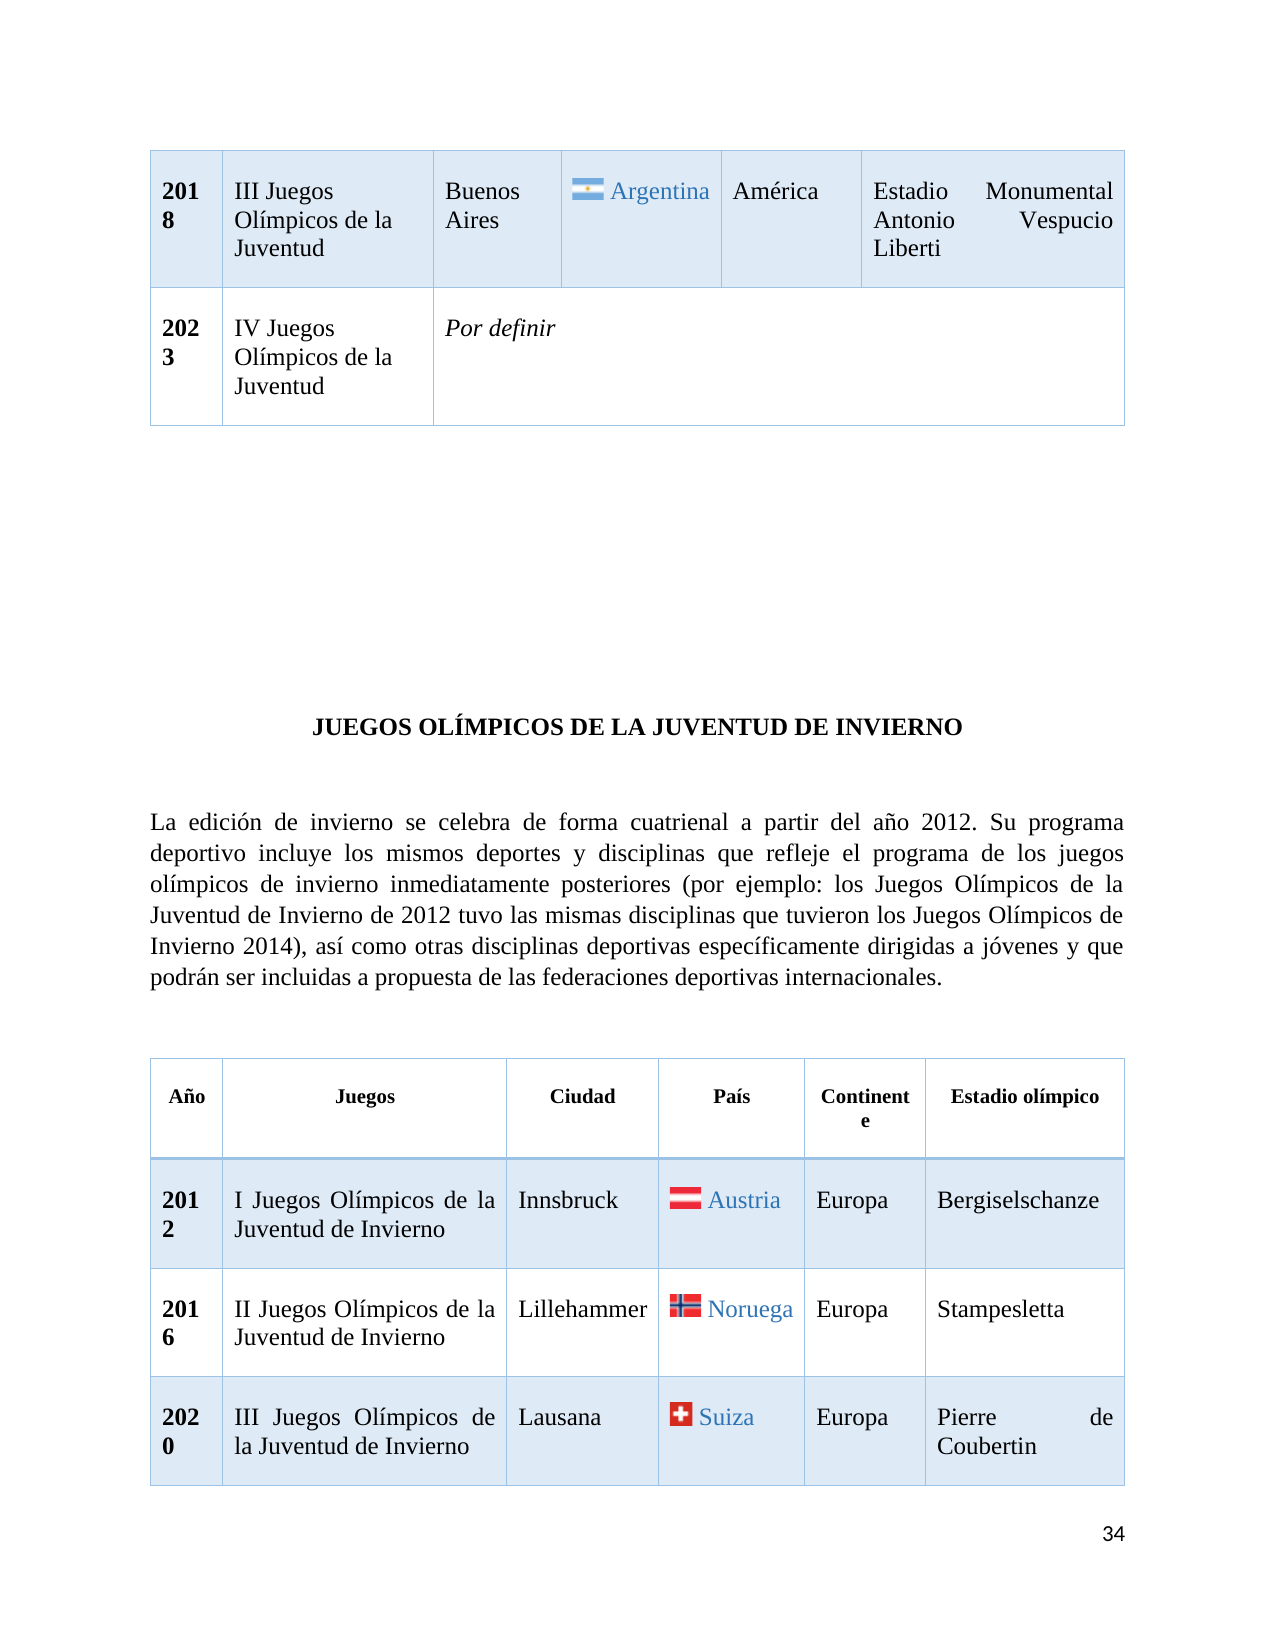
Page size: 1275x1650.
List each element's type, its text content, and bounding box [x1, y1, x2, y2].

table_header País [659, 1059, 804, 1157]
table_cell Lillehammer [507, 1269, 658, 1376]
table_cell Por definir [434, 288, 1124, 424]
table_cell 2012 [151, 1160, 222, 1268]
table_cell Buenos Aires [434, 151, 561, 287]
table_cell Europa [805, 1269, 925, 1376]
table_cell IV Juegos Olímpicos de la Juventud [223, 288, 433, 424]
table_cell Stampesletta [926, 1269, 1124, 1376]
table_cell Noruega [659, 1269, 804, 1376]
table_cell 2018 [151, 151, 222, 287]
text La edición de invierno se celebra de forma cuatrienal a partir del año 2012. Su programa deportivo incluye los mismos deportes y disciplinas que refleje el programa de los juegos olímpicos de invierno inmediatamente posteriores (por ejemplo: los Juegos Olímpicos de la Juventud de Invierno de 2012 tuvo las mismas disciplinas que tuvieron los Juegos Olímpicos de Invierno 2014), así como otras disciplinas deportivas específicamente dirigidas a jóvenes y que podrán ser incluidas a propuesta de las federaciones deportivas internacionales. [150, 807, 1125, 991]
table_header Continente [805, 1059, 925, 1157]
text JUEGOS OLÍMPICOS DE LA JUVENTUD DE INVIERNO [150, 712, 1125, 741]
table_cell 2023 [151, 288, 222, 424]
table_cell III Juegos Olímpicos de la Juventud [223, 151, 433, 287]
table_cell Europa [805, 1377, 925, 1485]
table_header Juegos [223, 1059, 506, 1157]
table_cell Bergiselschanze [926, 1160, 1124, 1268]
table_cell Europa [805, 1160, 925, 1268]
table_cell III Juegos Olímpicos de la Juventud de Invierno [223, 1377, 506, 1485]
table_cell Lausana [507, 1377, 658, 1485]
table_cell Pierre de Coubertin [926, 1377, 1124, 1485]
table_cell 2020 [151, 1377, 222, 1485]
table_cell II Juegos Olímpicos de la Juventud de Invierno [223, 1269, 506, 1376]
table_cell I Juegos Olímpicos de la Juventud de Invierno [223, 1160, 506, 1268]
picture [669, 1402, 693, 1426]
picture [669, 1187, 702, 1209]
table_header Estadio olímpico [926, 1059, 1124, 1157]
picture [572, 178, 604, 200]
table_header Ciudad [507, 1059, 658, 1157]
table_header Año [151, 1059, 222, 1157]
table_cell Suiza [659, 1377, 804, 1485]
table_cell Argentina [562, 151, 721, 287]
table_cell Estadio Monumental Antonio Vespucio Liberti [862, 151, 1124, 287]
table_cell América [722, 151, 861, 287]
table_cell Innsbruck [507, 1160, 658, 1268]
table_cell Austria [659, 1160, 804, 1268]
table_cell 2016 [151, 1269, 222, 1376]
picture [669, 1294, 702, 1317]
